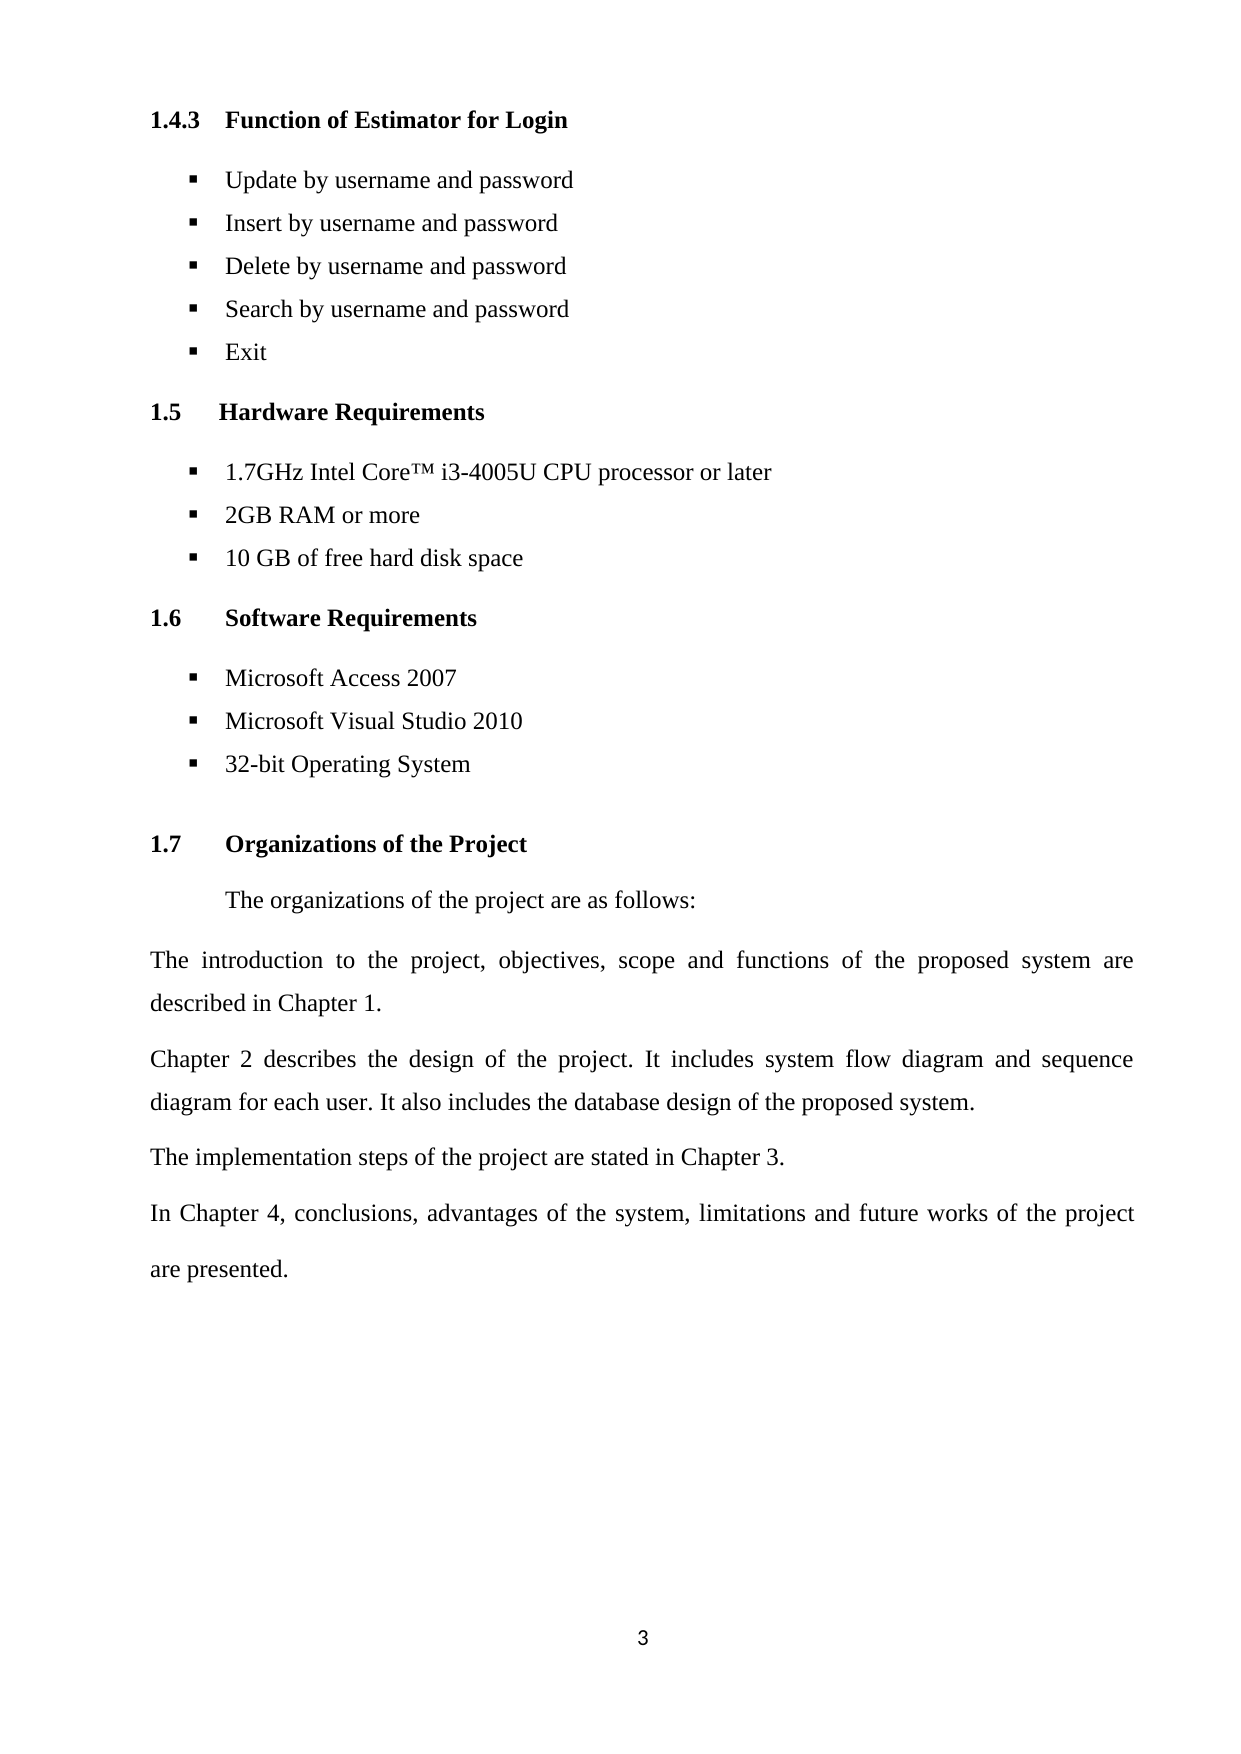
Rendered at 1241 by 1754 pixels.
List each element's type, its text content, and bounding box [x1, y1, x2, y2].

list The organizations of the project are as follows: [225, 885, 1135, 914]
text The introduction to the project, objectives, scope and functions of the proposed system are described in Chapter 1. [150, 945, 1135, 1017]
list 2GB RAM or more [187, 500, 1135, 529]
text The implementation steps of the project are stated in Chapter 3. [150, 1142, 1135, 1171]
text 1.7 Organizations of the Project [150, 829, 1135, 858]
text Chapter 2 describes the design of the project. It includes system flow diagram and sequence diagram for each user. It also includes the database design of the proposed system. [150, 1044, 1135, 1116]
list Delete by username and password [187, 251, 1135, 280]
text 1.4.3 Function of Estimator for Login [150, 105, 1135, 134]
list Microsoft Access 2007 [187, 663, 1135, 691]
text 1.6 Software Requirements [150, 603, 1135, 632]
list Exit [187, 337, 1135, 366]
list 32-bit Operating System [187, 749, 1135, 778]
list Insert by username and password [187, 208, 1135, 237]
list Update by username and password [187, 165, 1135, 193]
text 1.5 Hardware Requirements [150, 397, 1135, 426]
text In Chapter 4, conclusions, advantages of the system, limitations and future works of the project are presented. [150, 1198, 1135, 1284]
list Search by username and password [187, 294, 1135, 323]
list Microsoft Visual Studio 2010 [187, 706, 1135, 734]
list 10 GB of free hard disk space [187, 543, 1135, 572]
list 1.7GHz Intel Core™ i3-4005U CPU processor or later [187, 457, 1135, 486]
